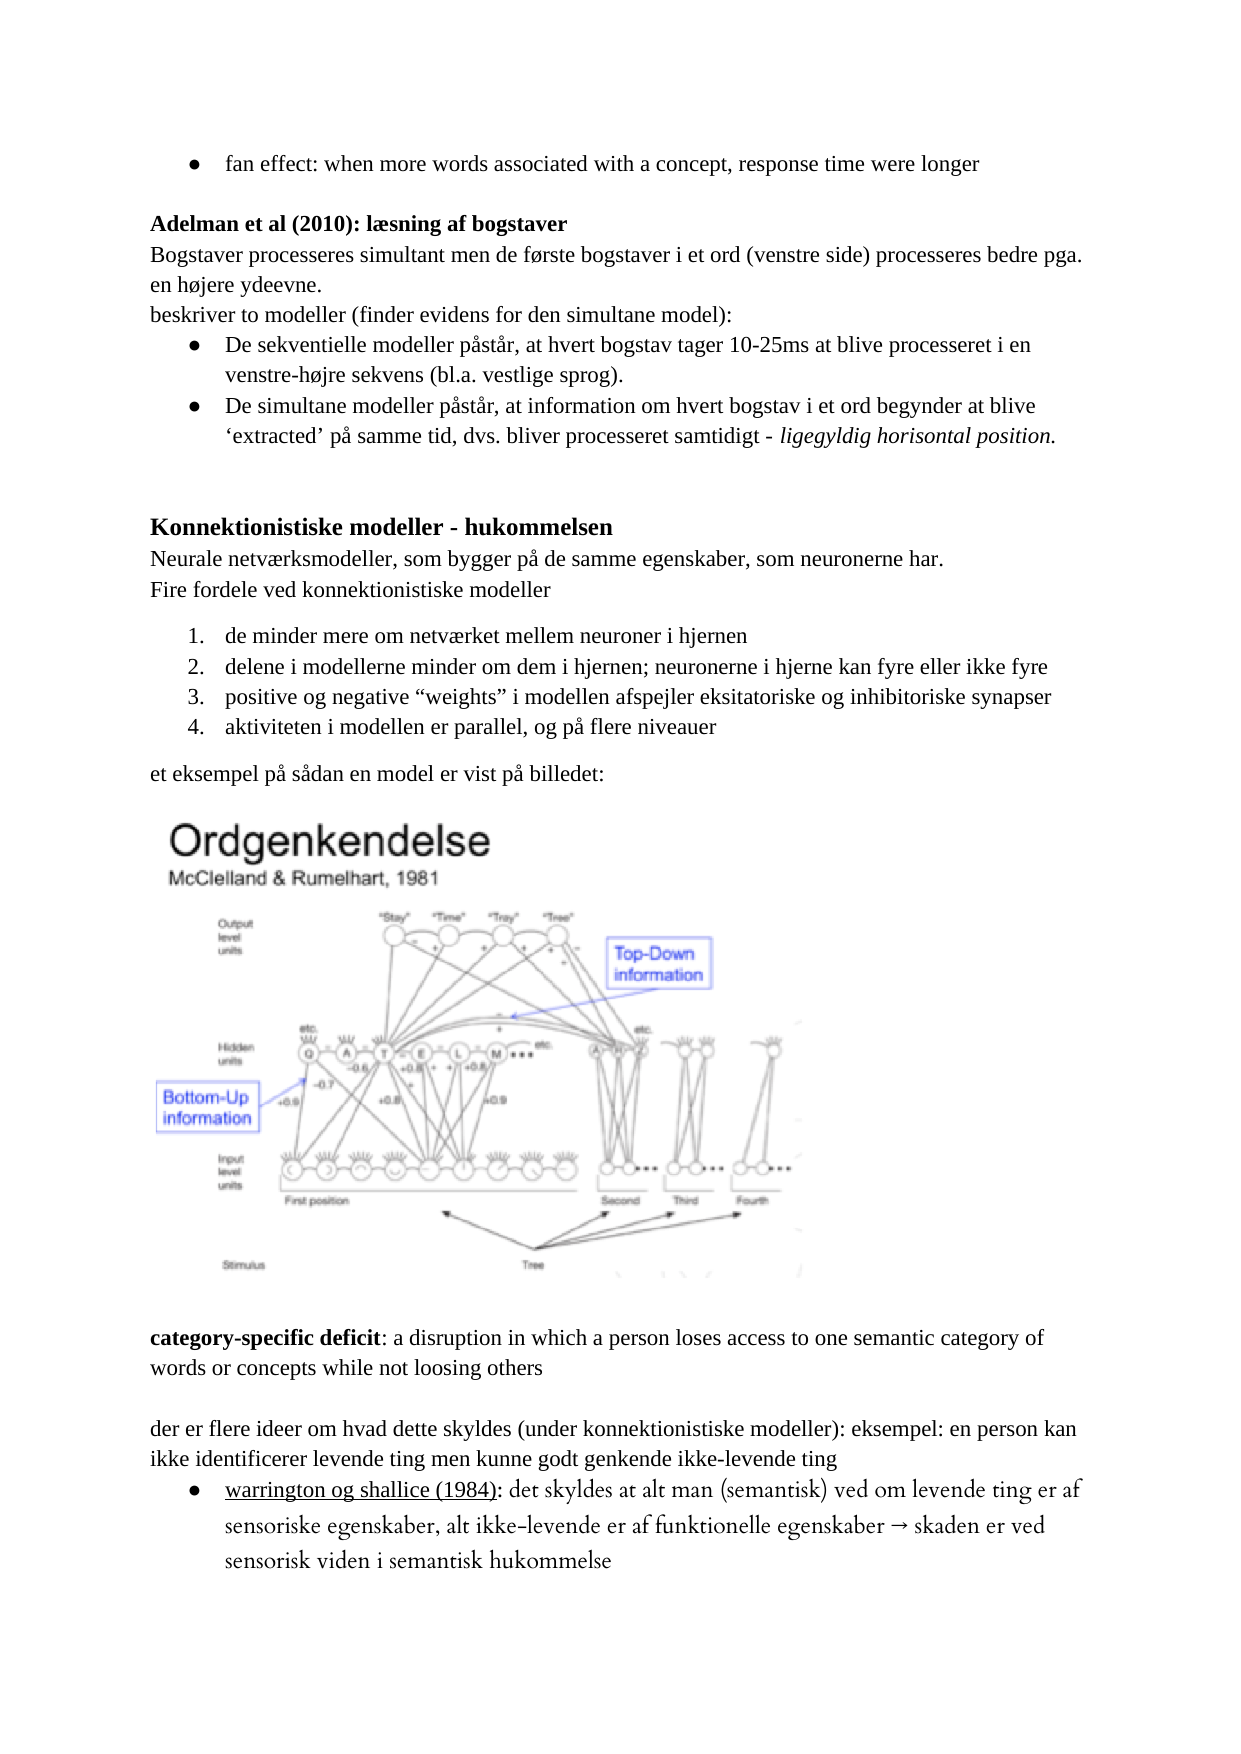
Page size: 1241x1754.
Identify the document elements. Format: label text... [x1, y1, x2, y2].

list aktiviteten i modellen er parallel, og på flere niveauer [187, 713, 1090, 739]
picture [155, 803, 823, 1290]
list positive og negative “weights” i modellen afspejler eksitatoriske og inhibitoriske synapser [187, 683, 1090, 709]
text Adelman et al (2010): læsning af bogstaver Bogstaver processeres simultant men de første bogstaver i et ord (venstre side) processeres bedre pga. en højere ydeevne. [150, 210, 1090, 297]
list delene i modellerne minder om dem i hjernen; neuronerne i hjerne kan fyre eller ikke fyre [187, 653, 1090, 679]
list fan effect: when more words associated with a concept, response time were longer [187, 150, 1090, 176]
text der er flere ideer om hvad dette skyldes (under konnektionistiske modeller): eksempel: en person kan ikke identificerer levende ting men kunne godt genkende ikke-levende ting [150, 1414, 1090, 1471]
list de minder mere om netværket mellem neuroner i hjernen [187, 623, 1090, 649]
list De sekventielle modeller påstår, at hvert bogstav tager 10-25ms at blive processeret i en venstre-højre sekvens (bl.a. vestlige sprog). [187, 331, 1090, 388]
text Neurale netværksmodeller, som bygger på de samme egenskaber, som neuronerne har. Fire fordele ved konnektionistiske modeller [150, 546, 1090, 602]
text et eksempel på sådan en model er vist på billedet: [150, 760, 1090, 786]
list De simultane modeller påstår, at information om hvert bogstav i et ord begynder at blive ‘extracted’ på samme tid, dvs. bliver processeret samtidigt - ligegyldig horisontal position. [187, 392, 1090, 448]
list warrington og shallice (1984): det skyldes at alt man (semantisk) ved om levende ting er af sensoriske egenskaber, alt ikke-levende er af funktionelle egenskaber → skaden er ved sensorisk viden i semantisk hukommelse [187, 1475, 1090, 1577]
text beskriver to modeller (finder evidens for den simultane model): [150, 301, 1090, 327]
text Konnektionistiske modeller - hukommelsen [150, 512, 1090, 541]
text category-specific deficit: a disruption in which a person loses access to one semantic category of words or concepts while not loosing others [150, 1324, 1090, 1381]
